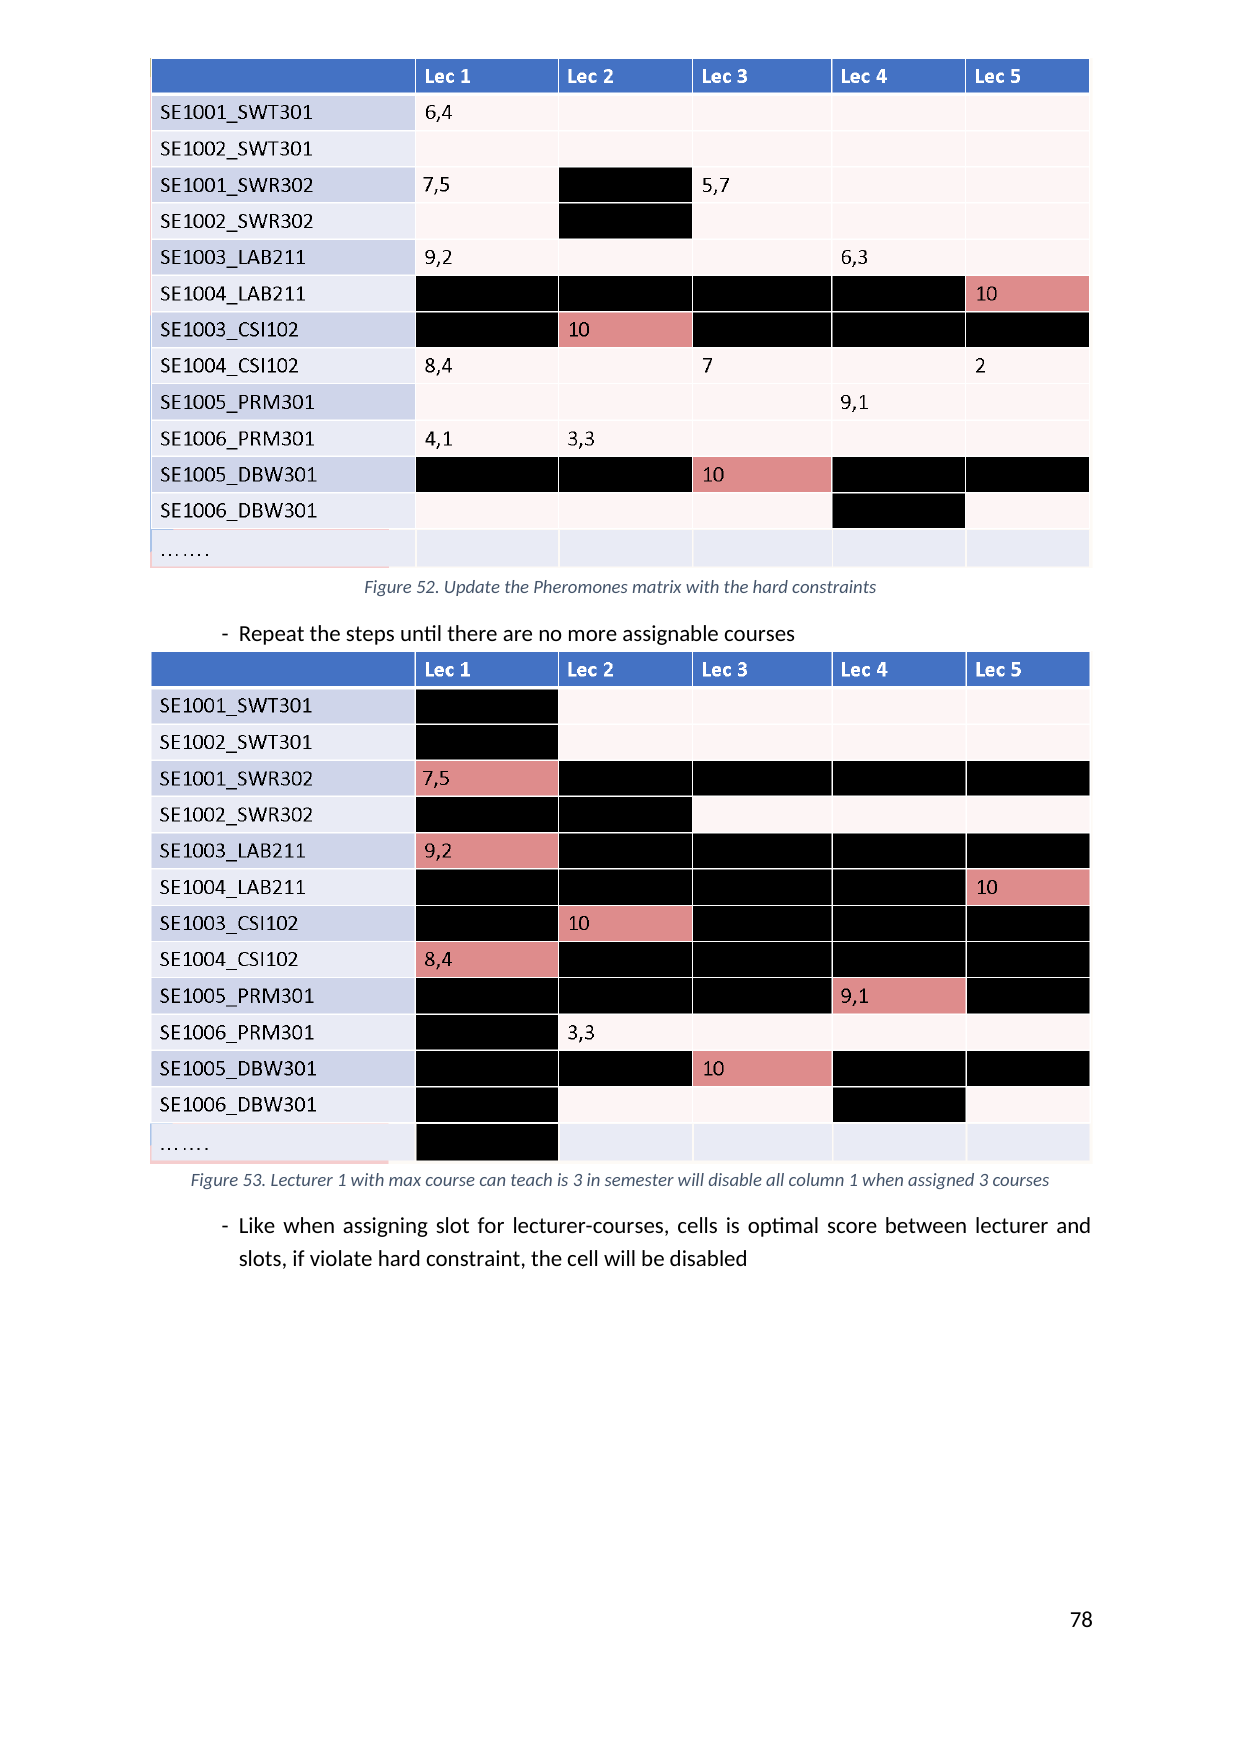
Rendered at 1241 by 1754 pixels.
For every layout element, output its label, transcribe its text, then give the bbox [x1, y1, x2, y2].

picture [150, 58, 1093, 568]
list Repeat the steps until there are no more assignable courses [221, 619, 1093, 647]
list Like when assigning slot for lecturer-courses, cells is optimal score between lecturer and slots, if violate hard constraint, the cell will be disabled [221, 1211, 1093, 1272]
picture [150, 651, 1093, 1164]
